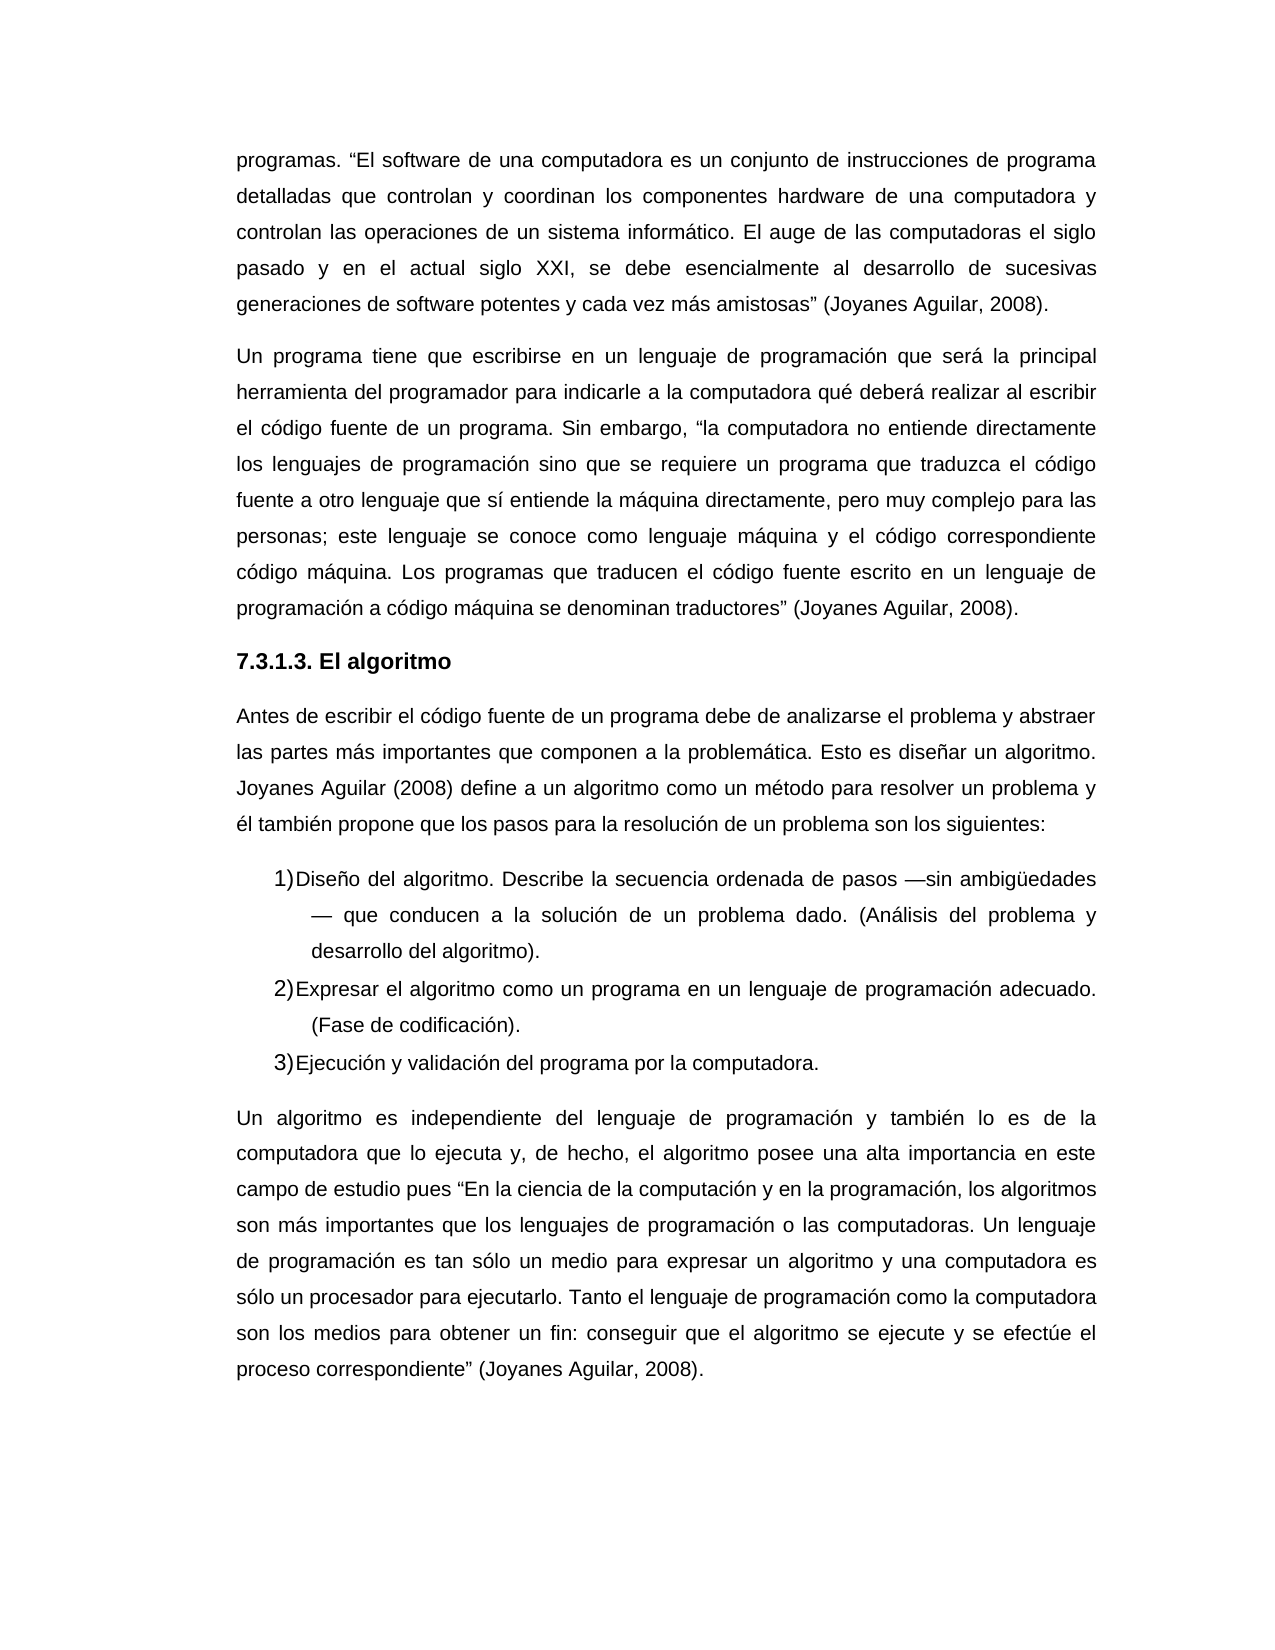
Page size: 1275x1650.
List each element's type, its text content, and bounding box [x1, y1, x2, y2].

text Un programa tiene que escribirse en un lenguaje de programación que será la principal herramienta del programador para indicarle a la computadora qué deberá realizar al escribir el código fuente de un programa. Sin embargo, “la computadora no entiende directamente los lenguajes de programación sino que se requiere un programa que traduzca el código fuente a otro lenguaje que sí entiende la máquina directamente, pero muy complejo para las personas; este lenguaje se conoce como lenguaje máquina y el código correspondiente código máquina. Los programas que traducen el código fuente escrito en un lenguaje de programación a código máquina se denominan traductores” . [236, 344, 1098, 619]
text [236, 148, 1098, 315]
text Antes de escribir el código fuente de un programa debe de analizarse el problema y abstraer las partes más importantes que componen a la problemática. Esto es diseñar un algoritmo. Joyanes Aguilar (2008) define a un algoritmo como un método para resolver un problema y él también propone que los pasos para la resolución de un problema son los siguientes: [236, 704, 1098, 836]
text 7.3.1.3. El algoritmo [236, 648, 1098, 674]
list Diseño del algoritmo. Describe la secuencia ordenada de pasos —sin ambigüedades— que conducen a la solución de un problema dado. (Análisis del problema y desarrollo del algoritmo). [274, 865, 1098, 963]
text Un algoritmo es independiente del lenguaje de programación y también lo es de la computadora que lo ejecuta y, de hecho, el algoritmo posee una alta importancia en este campo de estudio pues “En la ciencia de la computación y en la programación, los algoritmos son más importantes que los lenguajes de programación o las computadoras. Un lenguaje de programación es tan sólo un medio para expresar un algoritmo y una computadora es sólo un procesador para ejecutarlo. Tanto el lenguaje de programación como la computadora son los medios para obtener un fin: conseguir que el algoritmo se ejecute y se efectúe el proceso correspondiente” . [236, 1105, 1098, 1381]
list Expresar el algoritmo como un programa en un lenguaje de programación adecuado. (Fase de codificación). [274, 975, 1098, 1037]
list Ejecución y validación del programa por la computadora. [274, 1049, 1098, 1076]
